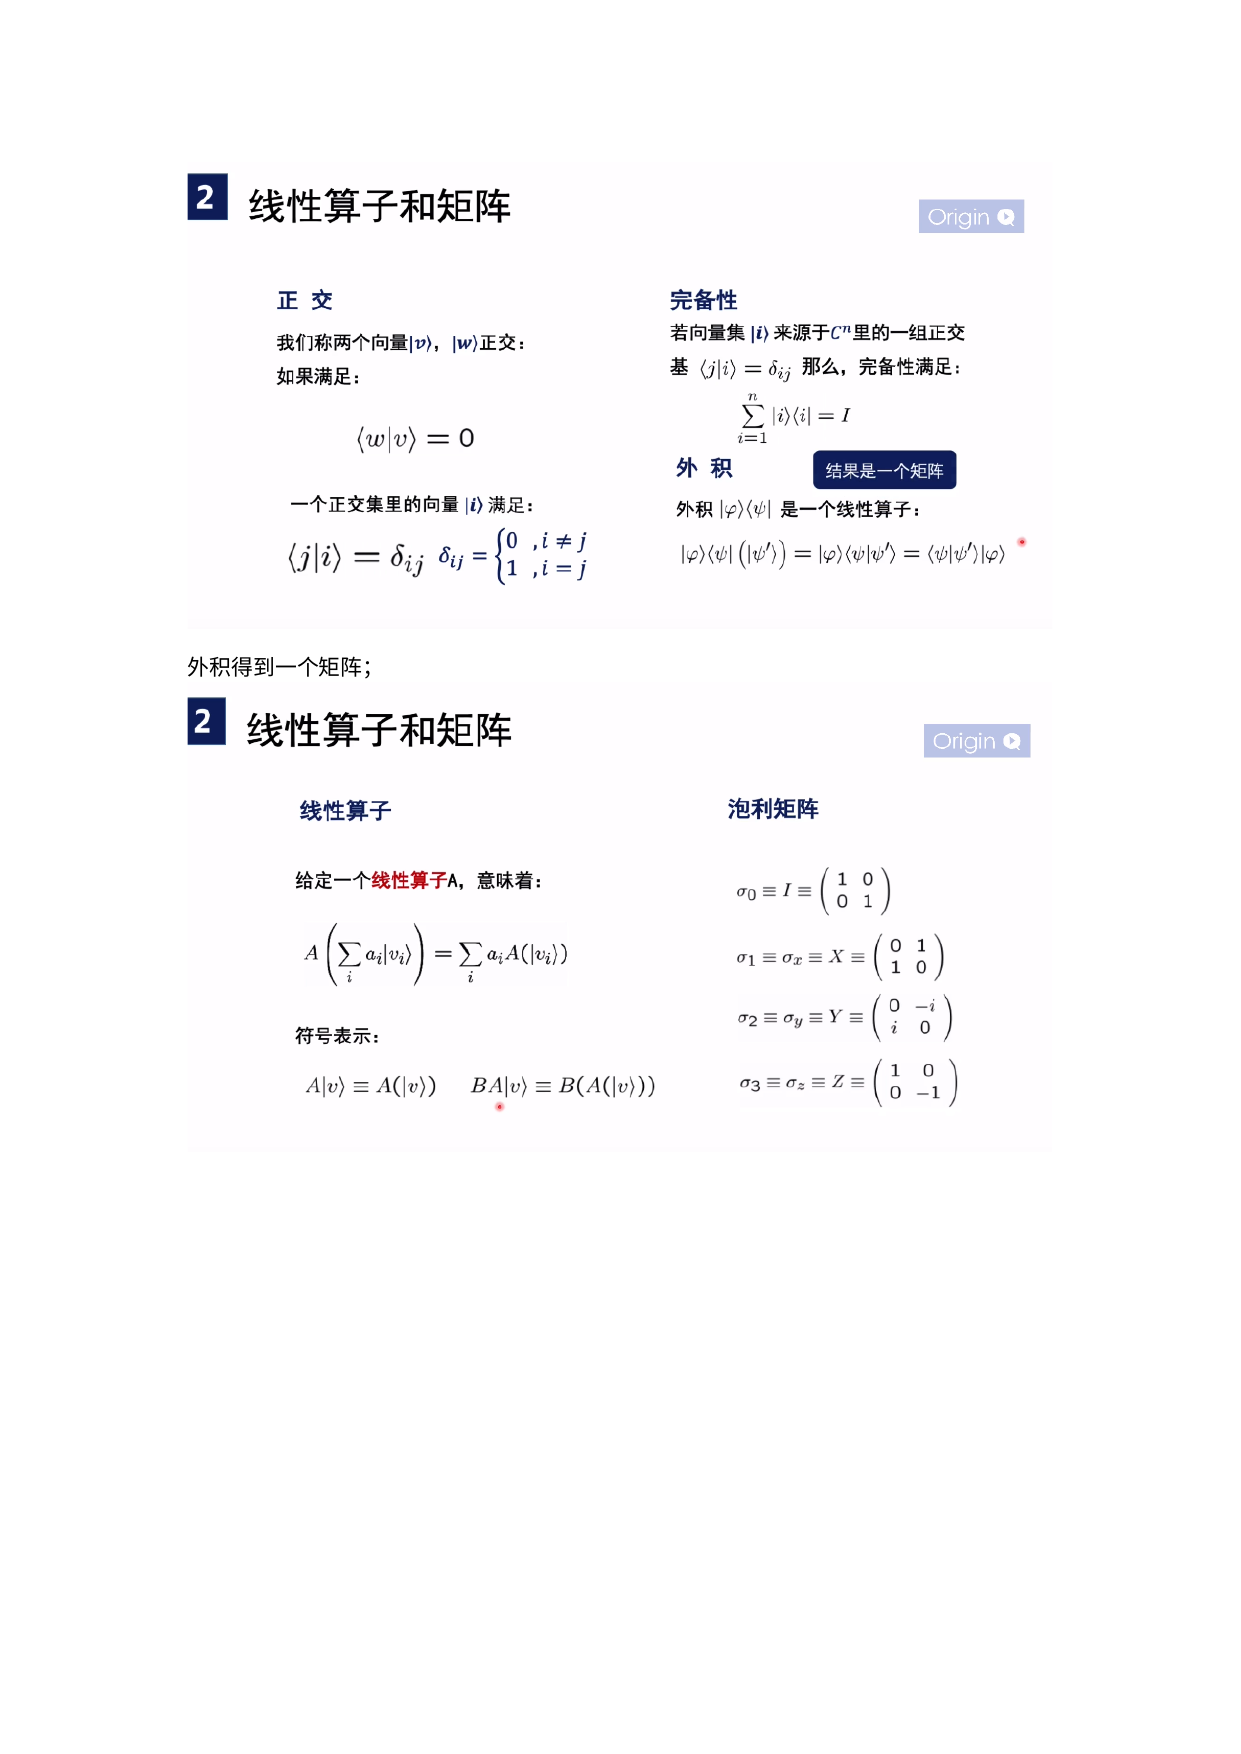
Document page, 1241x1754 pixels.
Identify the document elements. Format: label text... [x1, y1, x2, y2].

picture [187, 162, 1053, 629]
picture [187, 682, 1053, 1152]
text 外积得到一个矩阵； [187, 649, 1053, 682]
